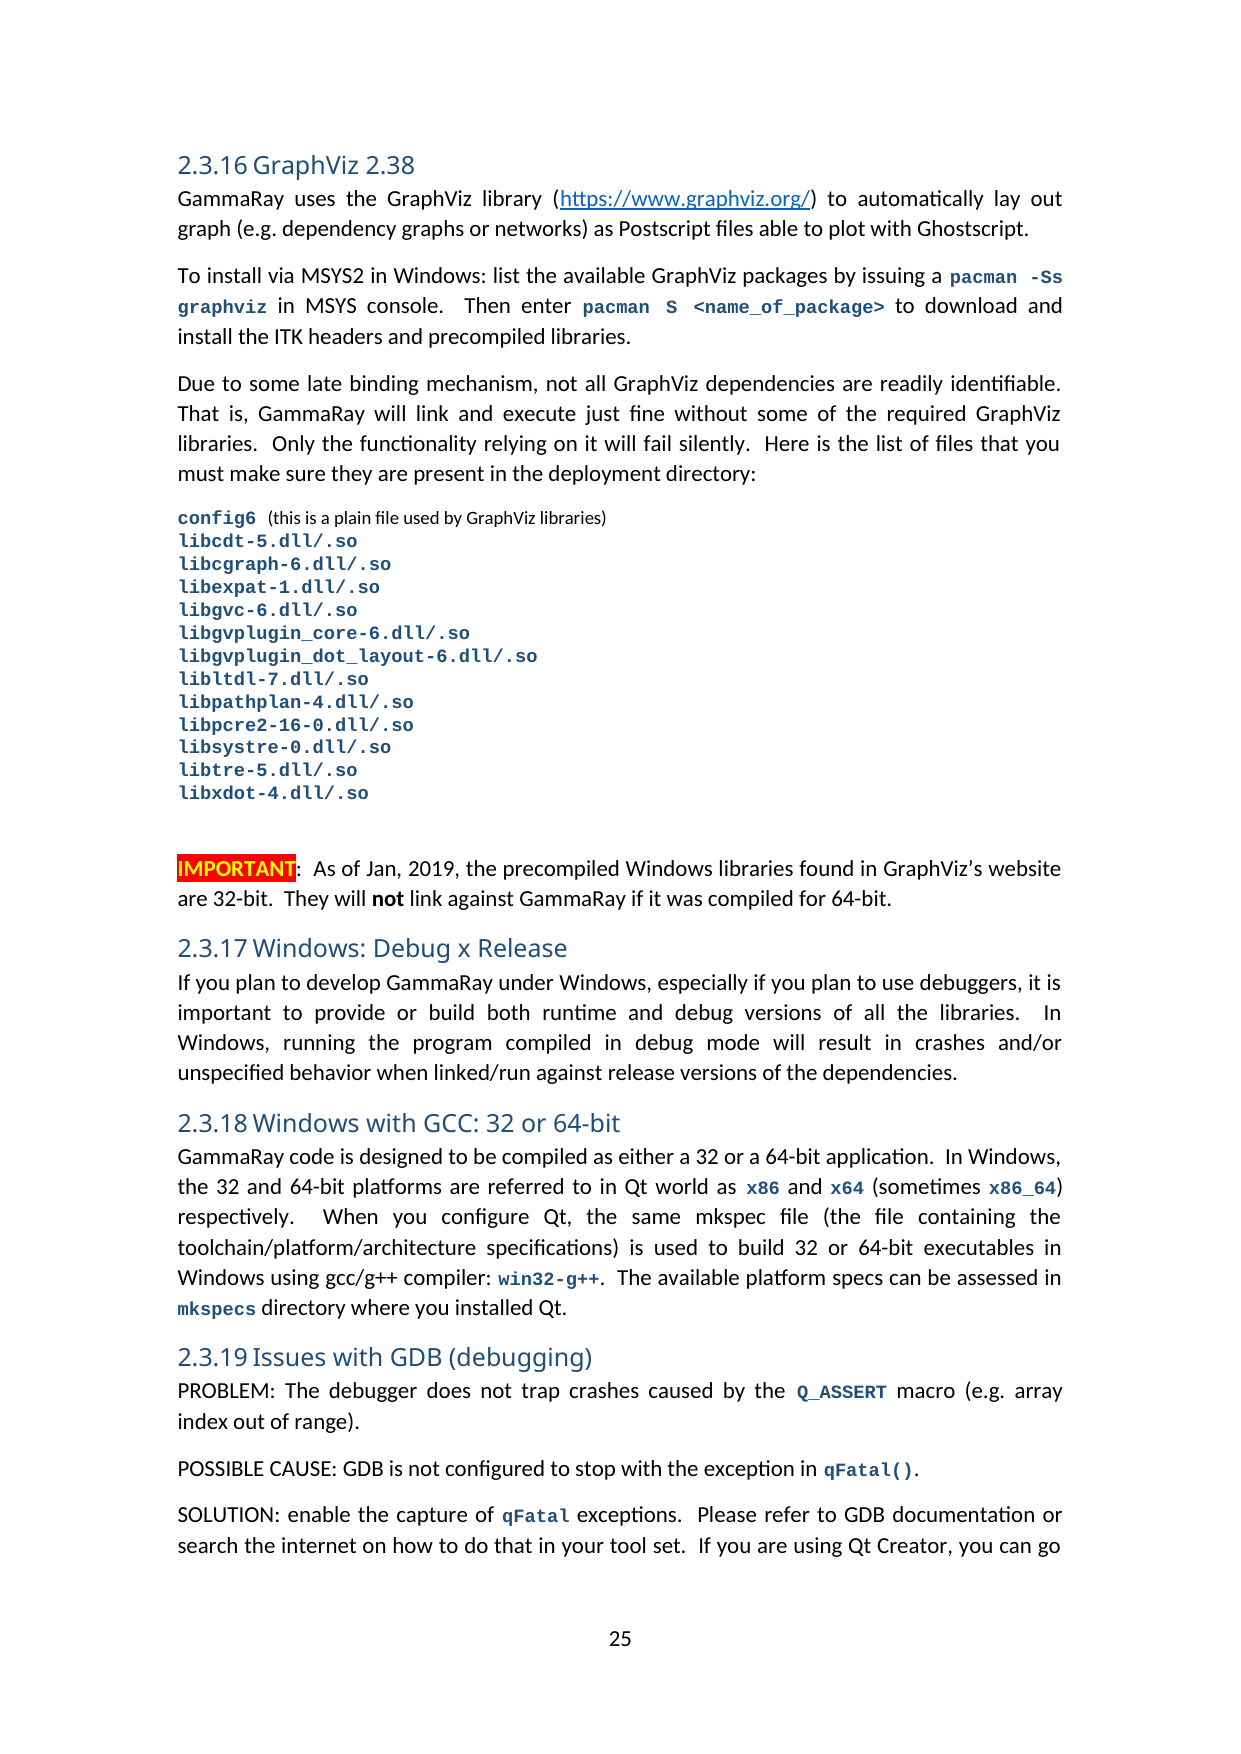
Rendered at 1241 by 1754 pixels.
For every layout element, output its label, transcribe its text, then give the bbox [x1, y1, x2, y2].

text To install via MSYS2 in Windows: list the available GraphViz packages by issuing a pacman -Ss graphviz in MSYS console. Then enter pacman S <name_of_package> to download and install the ITK headers and precompiled libraries. [177, 261, 1063, 350]
subtitle Windows with GCC: 32 or 64-bit [177, 1105, 1063, 1139]
text libpcre2-16-0.dll/.so [177, 715, 1063, 737]
text libpathplan-4.dll/.so [177, 692, 1063, 714]
text POSSIBLE CAUSE: GDB is not configured to stop with the exception in qFatal(). [177, 1454, 1063, 1482]
text libsystre-0.dll/.so [177, 738, 1063, 759]
text libcgraph-6.dll/.so [177, 555, 1063, 576]
text config6 (this is a plain file used by GraphViz libraries) [177, 506, 1063, 530]
text GammaRay code is designed to be compiled as either a 32 or a 64-bit application. In Windows, the 32 and 64-bit platforms are referred to in Qt world as x86 and x64 (sometimes x86_64) respectively. When you configure Qt, the same mkspec file (the file containing the toolchain/platform/architecture specifications) is used to build 32 or 64-bit executables in Windows using gcc/g++ compiler: win32-g++. The available platform specs can be assessed in mkspecs directory where you installed Qt. [177, 1142, 1063, 1321]
subtitle Windows: Debug x Release [177, 931, 1063, 965]
text libgvplugin_core-6.dll/.so [177, 624, 1063, 645]
text libexpat-1.dll/.so [177, 578, 1063, 599]
text GammaRay uses the GraphViz library (https://www.graphviz.org/) to automatically lay out graph (e.g. dependency graphs or networks) as Postscript files able to plot with Ghostscript. [177, 184, 1063, 243]
text Due to some late binding mechanism, not all GraphViz dependencies are readily identifiable. That is, GammaRay will link and execute just fine without some of the required GraphViz libraries. Only the functionality relying on it will fail silently. Here is the list of files that you must make sure they are present in the deployment directory: [177, 369, 1063, 487]
subtitle Issues with GDB (debugging) [177, 1340, 1063, 1374]
text IMPORTANT: As of Jan, 2019, the precompiled Windows libraries found in GraphViz’s website are 32-bit. They will not link against GammaRay if it was compiled for 64-bit. [177, 854, 1063, 912]
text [177, 1501, 1063, 1559]
text libxdot-4.dll/.so [177, 784, 1063, 805]
text libtre-5.dll/.so [177, 761, 1063, 782]
text libgvplugin_dot_layout-6.dll/.so [177, 647, 1063, 668]
text PROBLEM: The debugger does not trap crashes caused by the Q_ASSERT macro (e.g. array index out of range). [177, 1377, 1063, 1435]
text If you plan to develop GammaRay under Windows, especially if you plan to use debuggers, it is important to provide or build both runtime and debug versions of all the libraries. In Windows, running the program compiled in debug mode will result in crashes and/or unspecified behavior when linked/run against release versions of the dependencies. [177, 968, 1063, 1086]
text libgvc-6.dll/.so [177, 601, 1063, 622]
subtitle GraphViz 2.38 [177, 148, 1063, 182]
text libcdt-5.dll/.so [177, 532, 1063, 553]
text libltdl-7.dll/.so [177, 669, 1063, 691]
